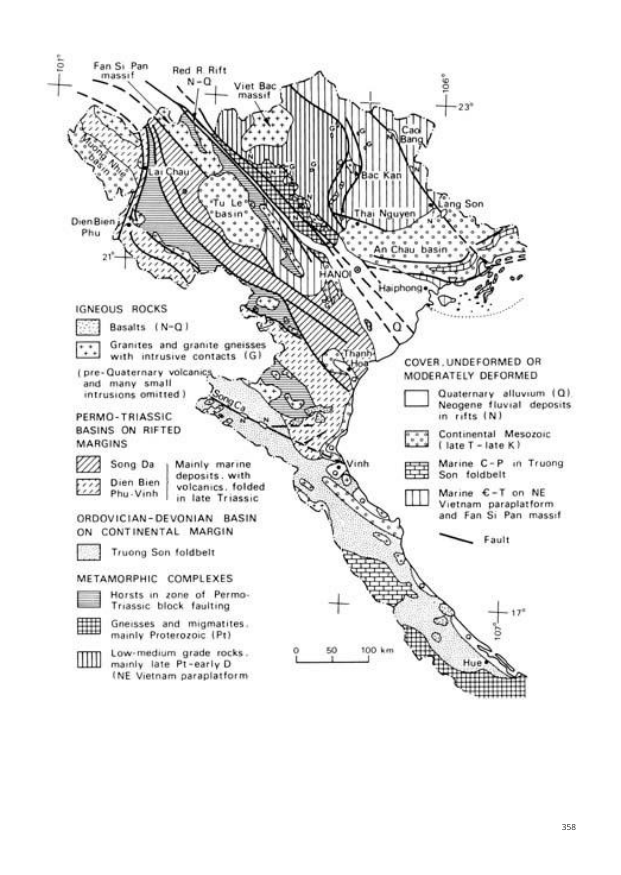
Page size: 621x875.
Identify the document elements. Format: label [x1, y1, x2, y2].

picture [44, 44, 576, 701]
